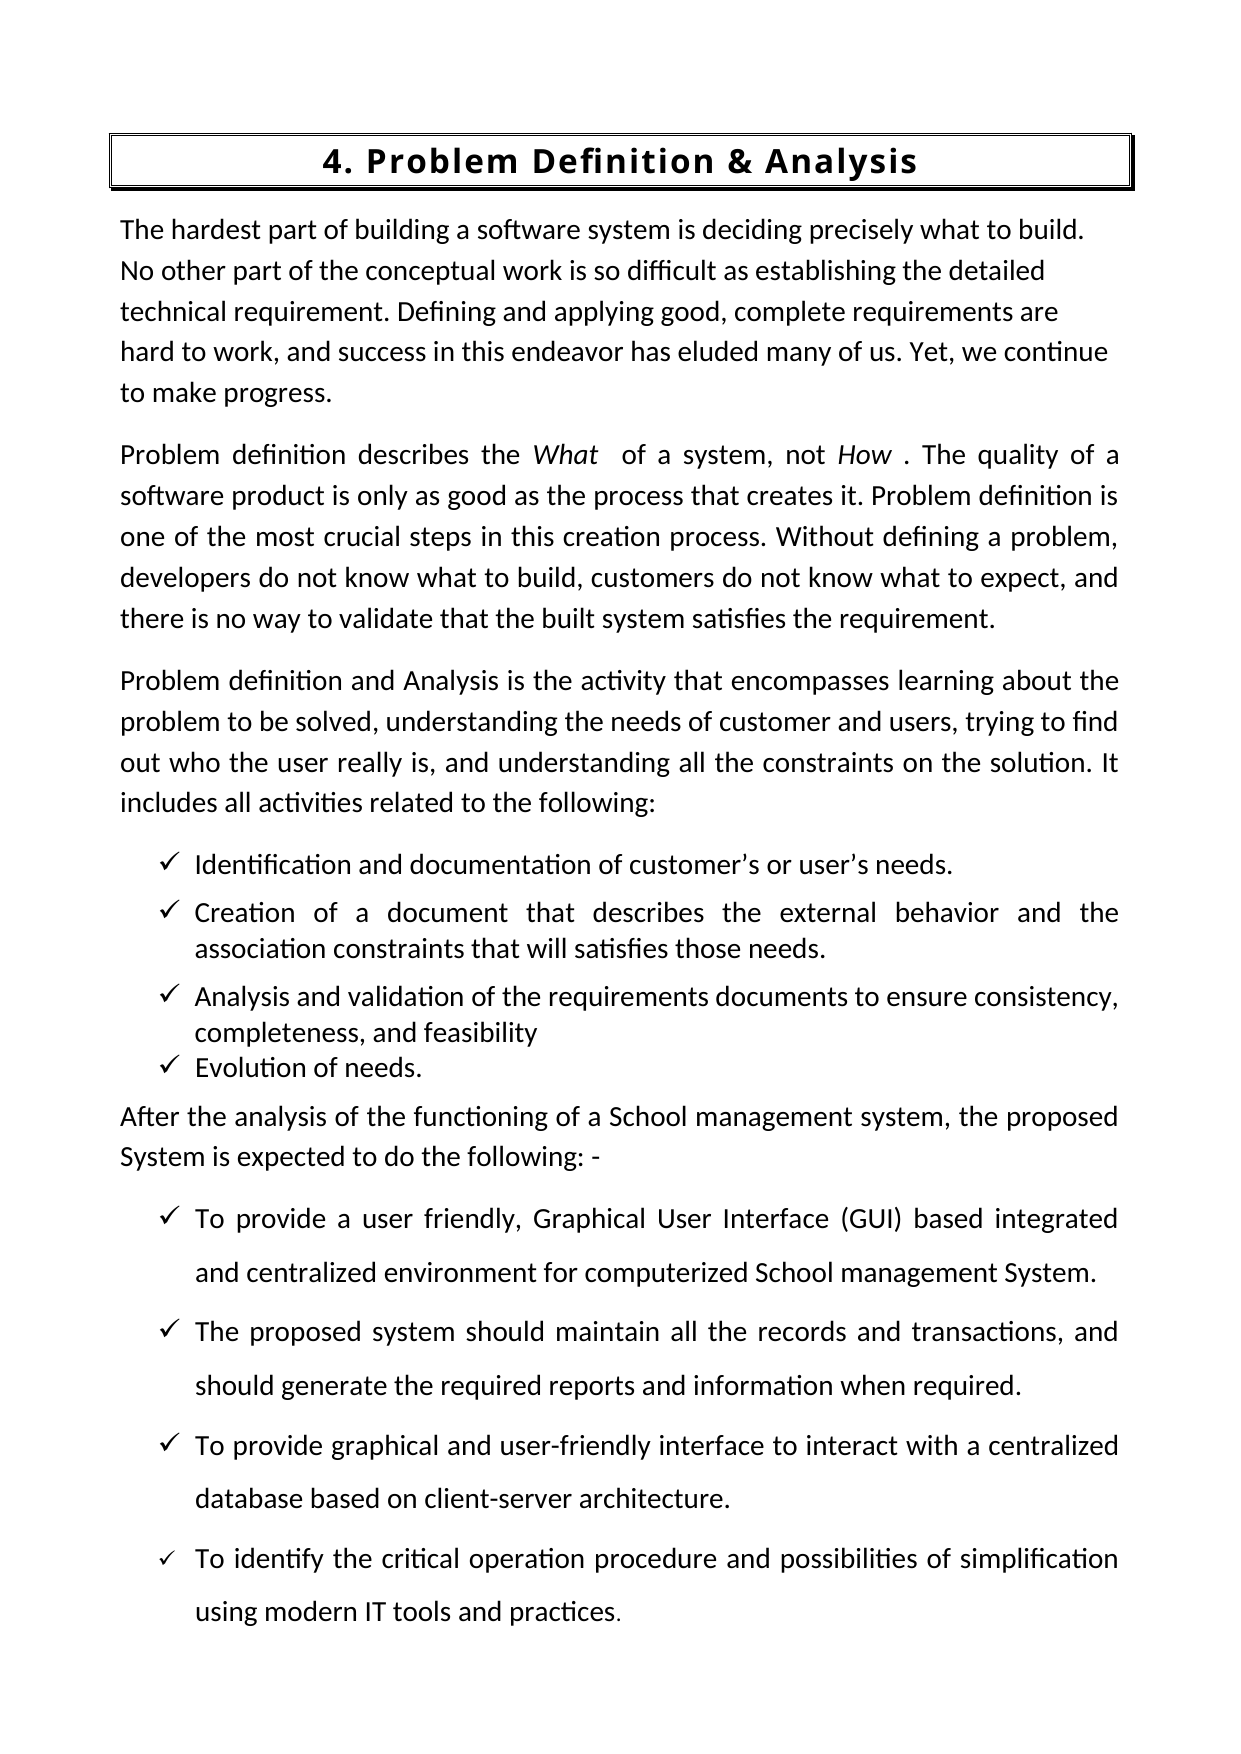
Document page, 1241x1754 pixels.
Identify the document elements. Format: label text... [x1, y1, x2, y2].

list The proposed system should maintain all the records and transactions, and should generate the required reports and information when required. [157, 1313, 1120, 1402]
text Problem definition and Analysis is the activity that encompasses learning about the problem to be solved, understanding the needs of customer and users, trying to find out who the user really is, and understanding all the constraints on the solution. It includes all activities related to the following: [120, 662, 1120, 820]
list To provide graphical and user-friendly interface to interact with a centralized database based on client-server architecture. [157, 1427, 1120, 1516]
list To identify the critical operation procedure and possibilities of simplification using modern IT tools and practices. [157, 1540, 1120, 1629]
list Identification and documentation of customer’s or user’s needs. [157, 846, 1120, 882]
text 4. Problem Definition & Analysis [112, 136, 1129, 185]
list Creation of a document that describes the external behavior and the association constraints that will satisfies those needs. [157, 894, 1120, 966]
text The hardest part of building a software system is deciding precisely what to build. No other part of the conceptual work is so difficult as establishing the detailed technical requirement. Defining and applying good, complete requirements are hard to work, and success in this endeavor has eluded many of us. Yet, we continue to make progress. [120, 211, 1120, 410]
text After the analysis of the functioning of a School management system, the proposed System is expected to do the following: - [120, 1098, 1120, 1174]
text Problem definition describes the What of a system, not How . The quality of a software product is only as good as the process that creates it. Problem definition is one of the most crucial steps in this creation process. Without defining a problem, developers do not know what to build, customers do not know what to expect, and there is no way to validate that the built system satisfies the requirement. [120, 436, 1120, 636]
list Evolution of needs. [157, 1049, 1120, 1085]
list Analysis and validation of the requirements documents to ensure consistency, completeness, and feasibility [157, 978, 1120, 1049]
list To provide a user friendly, Graphical User Interface (GUI) based integrated and centralized environment for computerized School management System. [157, 1200, 1120, 1289]
